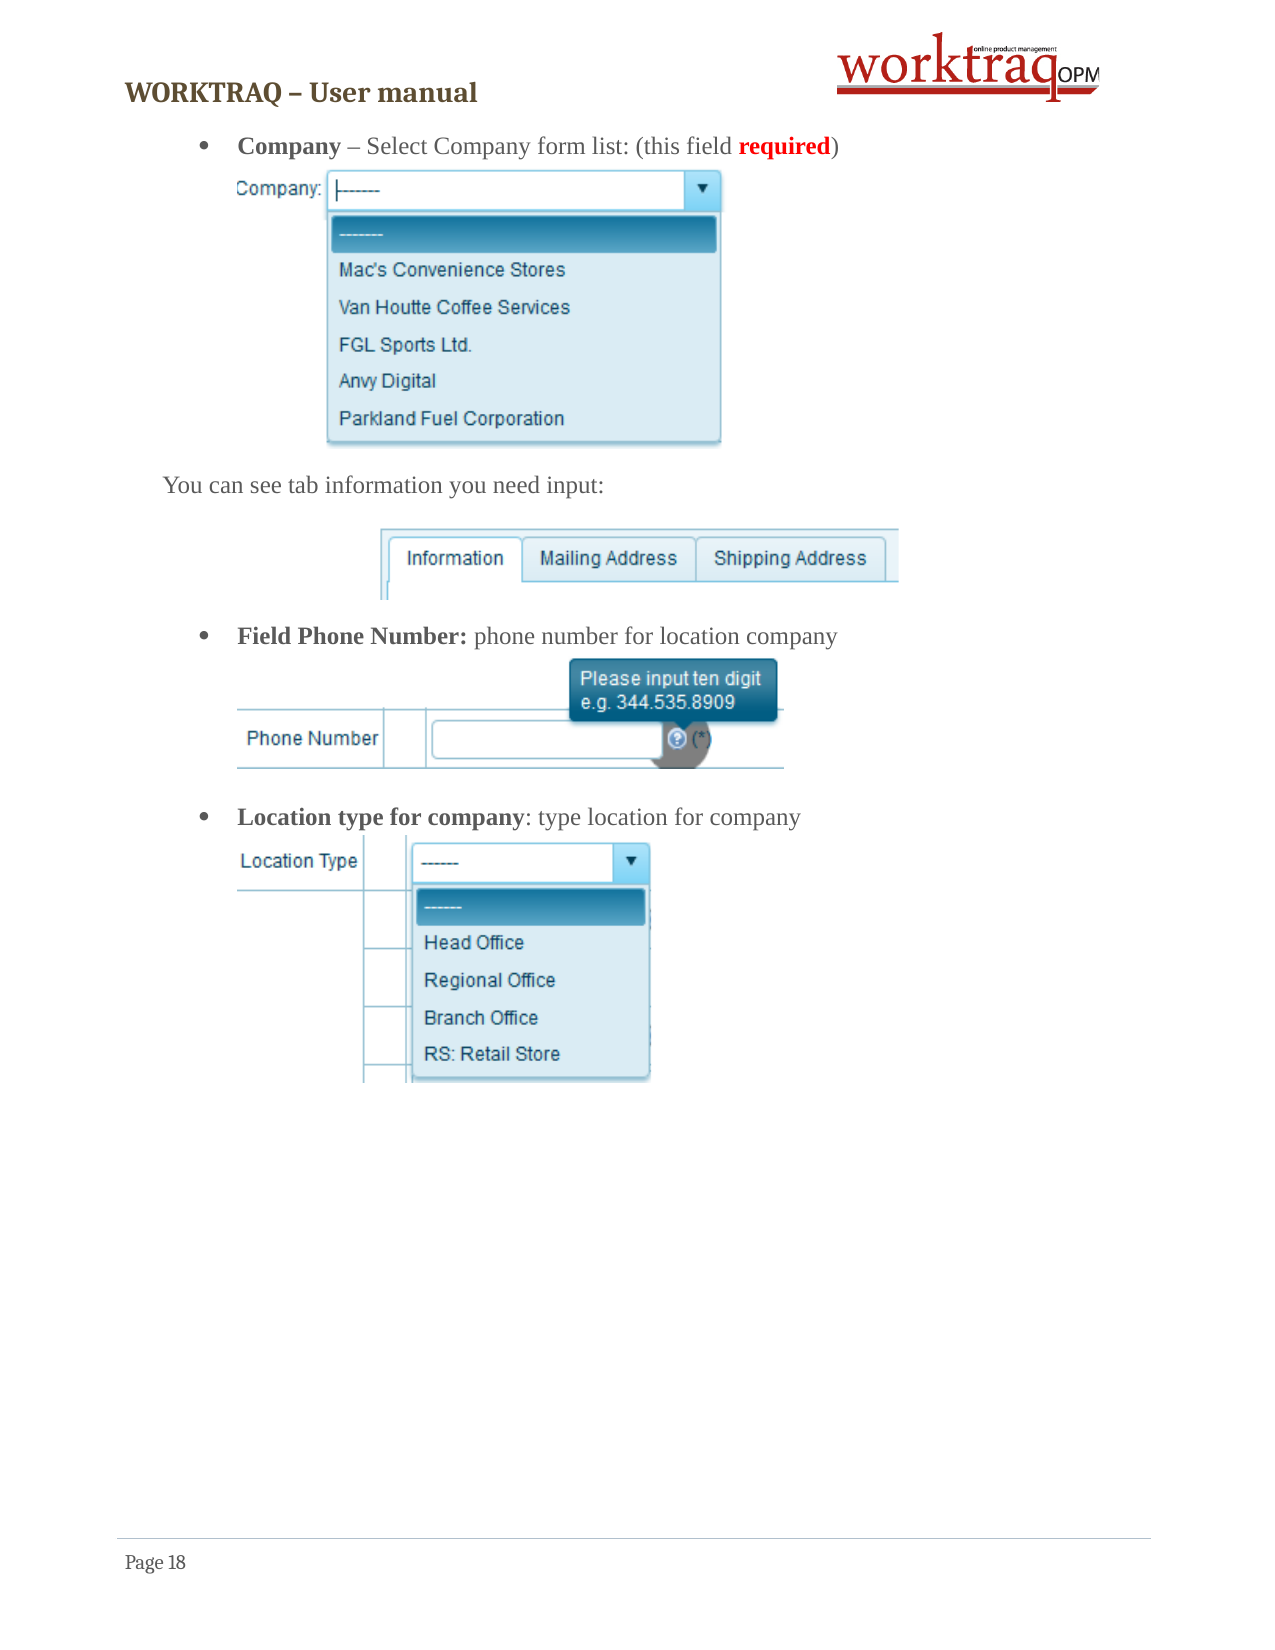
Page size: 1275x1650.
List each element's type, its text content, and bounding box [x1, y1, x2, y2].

list Field Phone Number: phone number for location company [199, 621, 1113, 797]
list Company – Select Company form list: (this field required) [199, 131, 1113, 449]
text You can see tab information you need input: [162, 470, 1113, 499]
picture [837, 32, 1100, 102]
list Location type for company: type location for company [199, 802, 1113, 1082]
